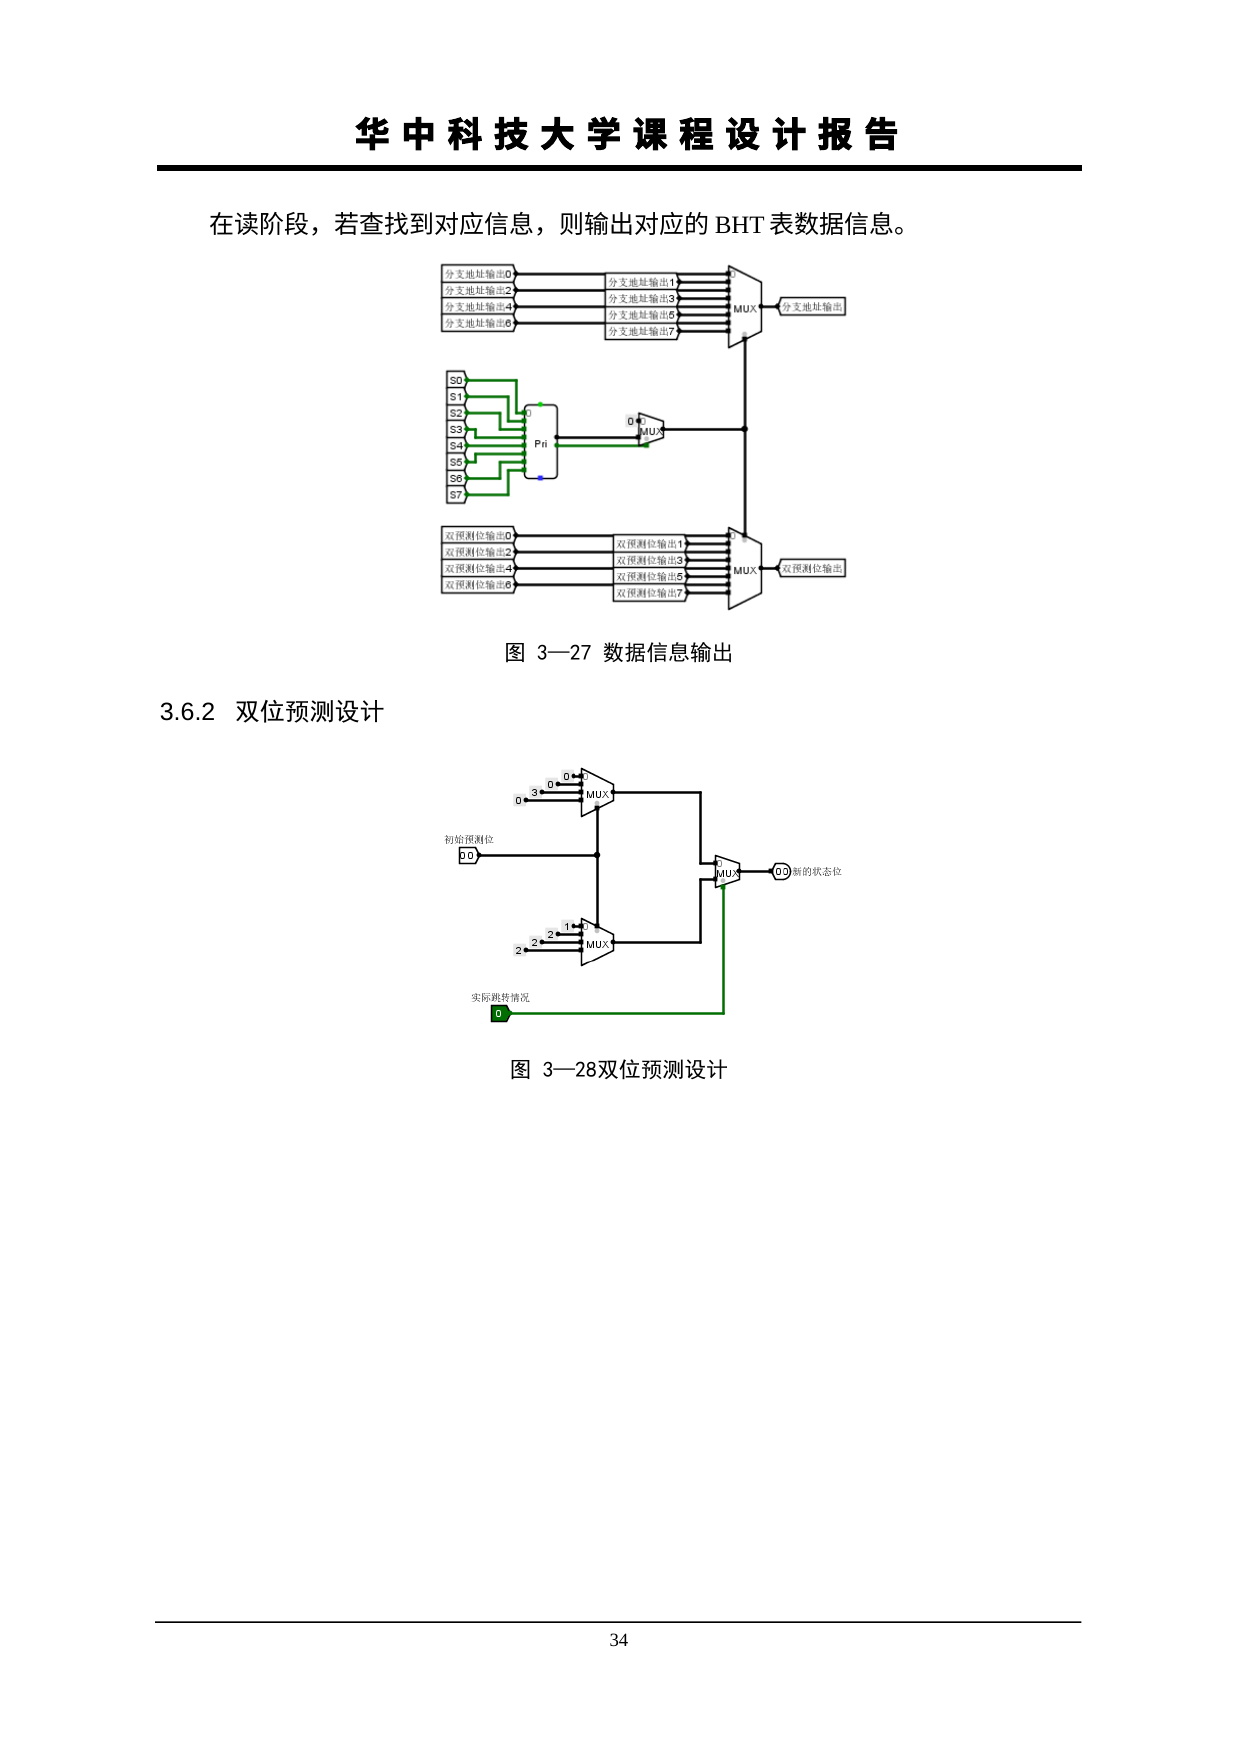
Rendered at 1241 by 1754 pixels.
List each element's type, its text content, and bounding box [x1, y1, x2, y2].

picture [435, 758, 853, 1030]
subtitle 双位预测设计 [159, 687, 1078, 735]
picture [425, 246, 862, 616]
text 在读阶段，若查找到对应信息，则输出对应的BHT表数据信息。 [159, 198, 1078, 246]
